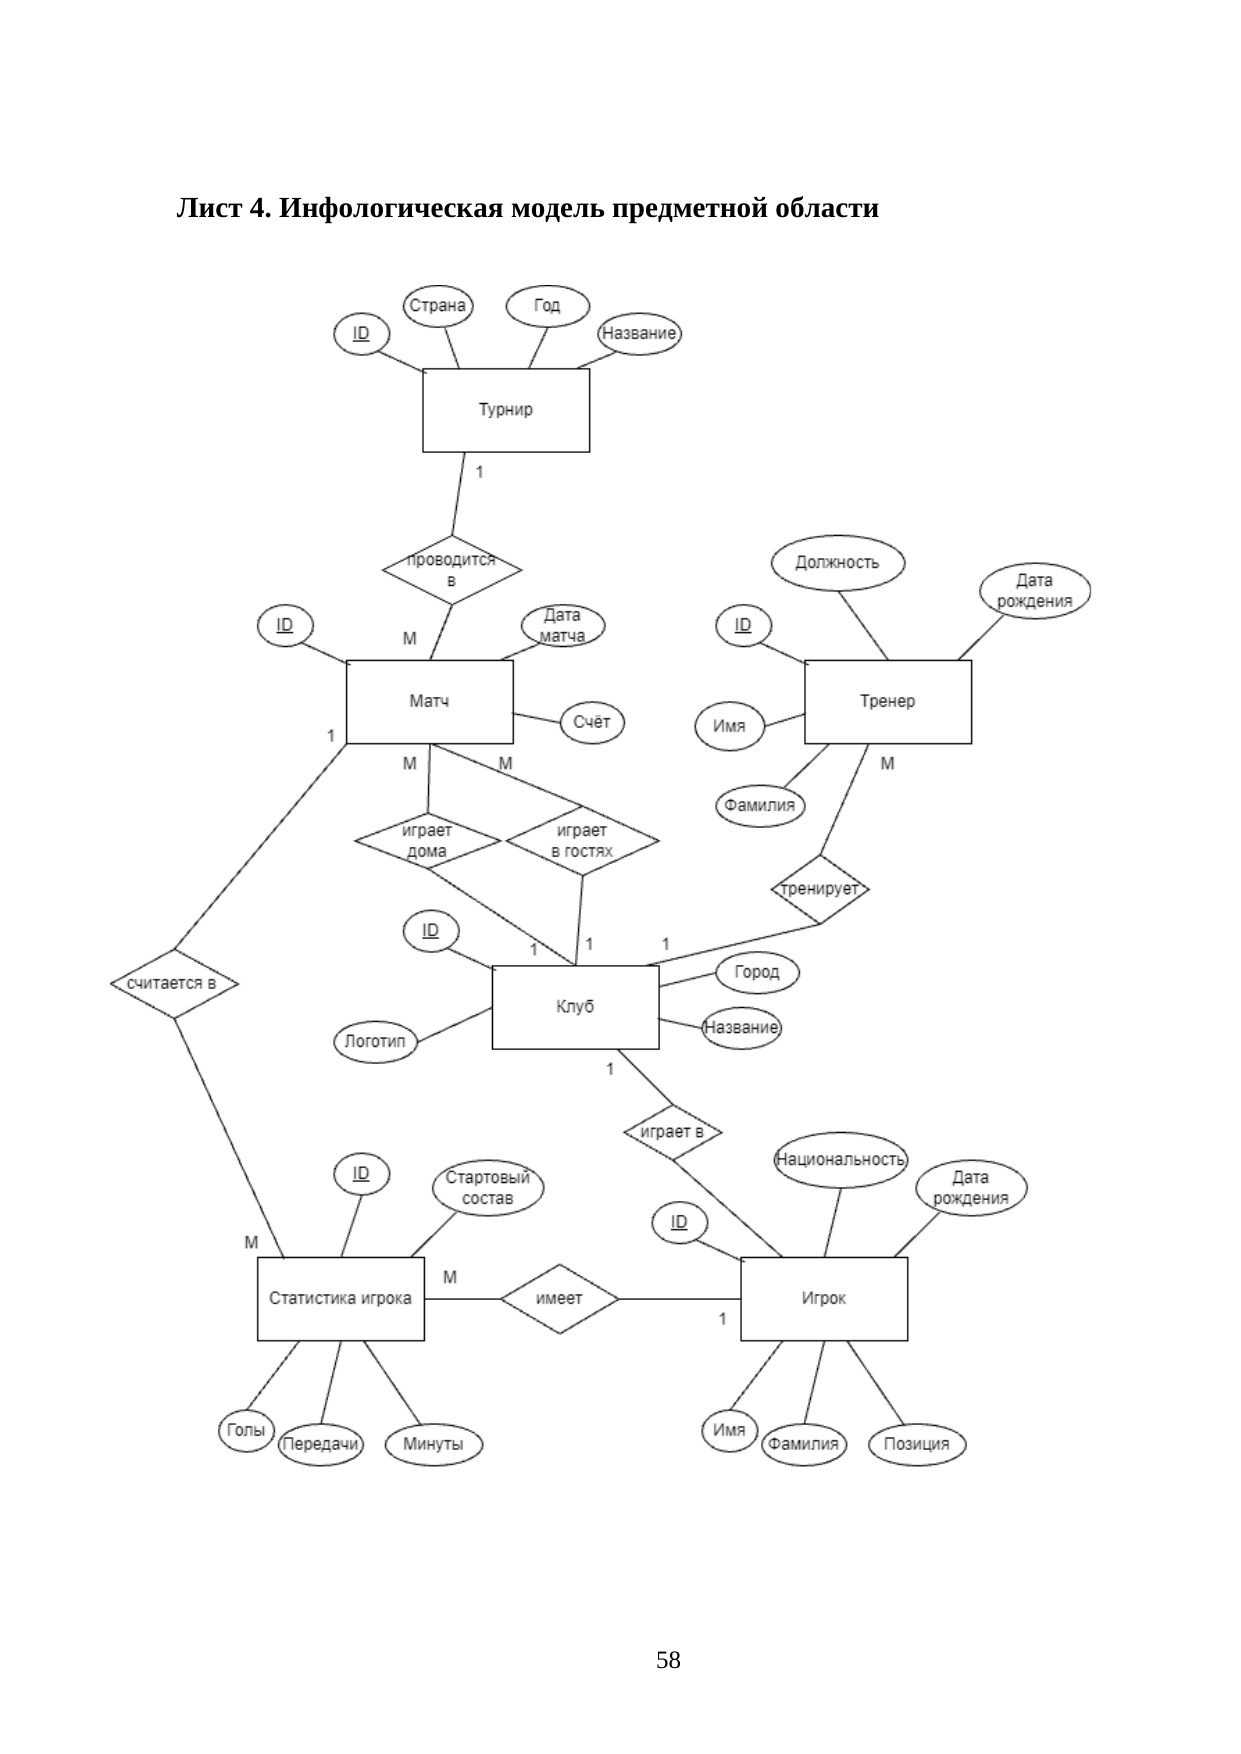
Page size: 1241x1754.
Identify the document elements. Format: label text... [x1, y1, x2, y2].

picture [110, 285, 1092, 1468]
subtitle Лист 4. Инфологическая модель предметной области [177, 190, 1158, 223]
